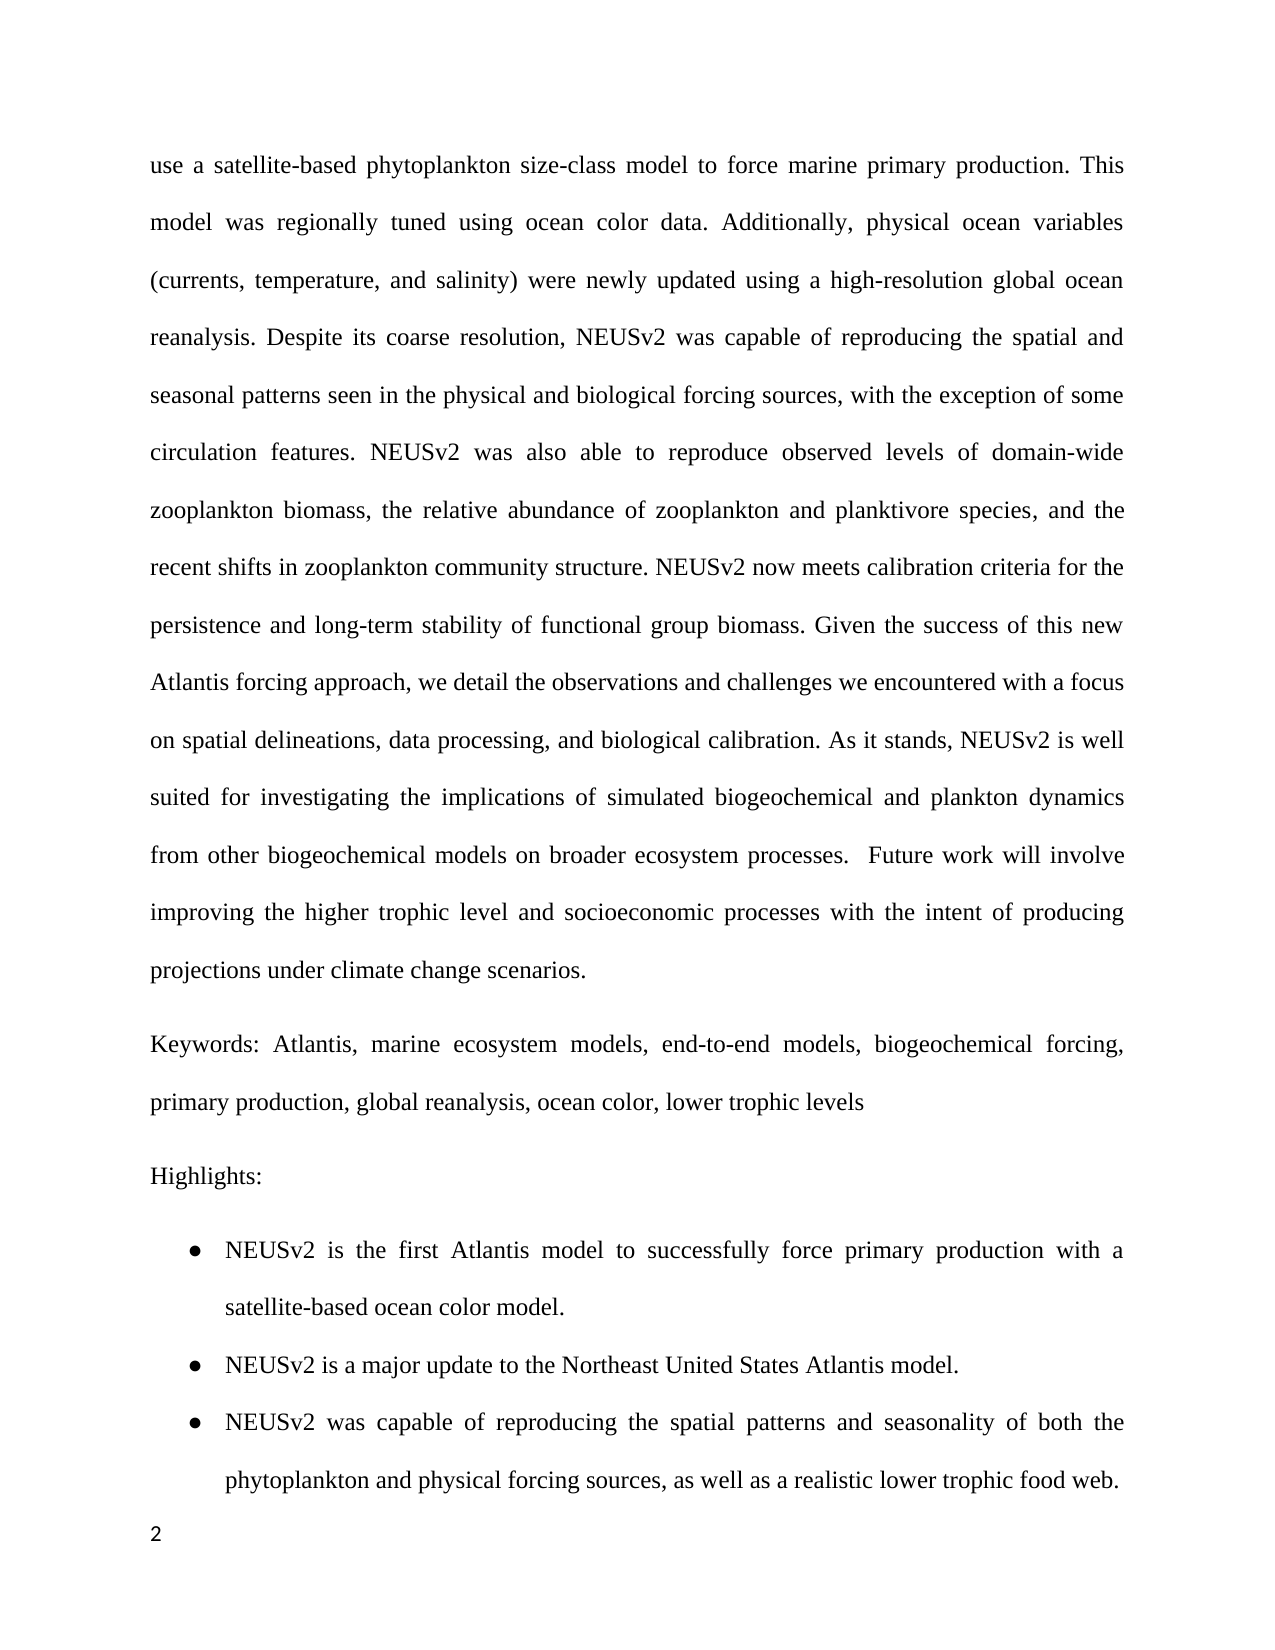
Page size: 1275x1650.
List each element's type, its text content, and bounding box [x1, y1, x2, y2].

text Keywords: Atlantis, marine ecosystem models, end-to-end models, biogeochemical forcing, primary production, global reanalysis, ocean color, lower trophic levels [150, 1029, 1125, 1115]
list NEUSv2 was capable of reproducing the spatial patterns and seasonality of both the phytoplankton and physical forcing sources, as well as a realistic lower trophic food web. [187, 1407, 1125, 1494]
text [150, 150, 1125, 984]
list NEUSv2 is a major update to the Northeast United States Atlantis model. [187, 1350, 1125, 1379]
text Highlights: [150, 1161, 1125, 1189]
list NEUSv2 is the first Atlantis model to successfully force primary production with a satellite-based ocean color model. [187, 1235, 1125, 1321]
